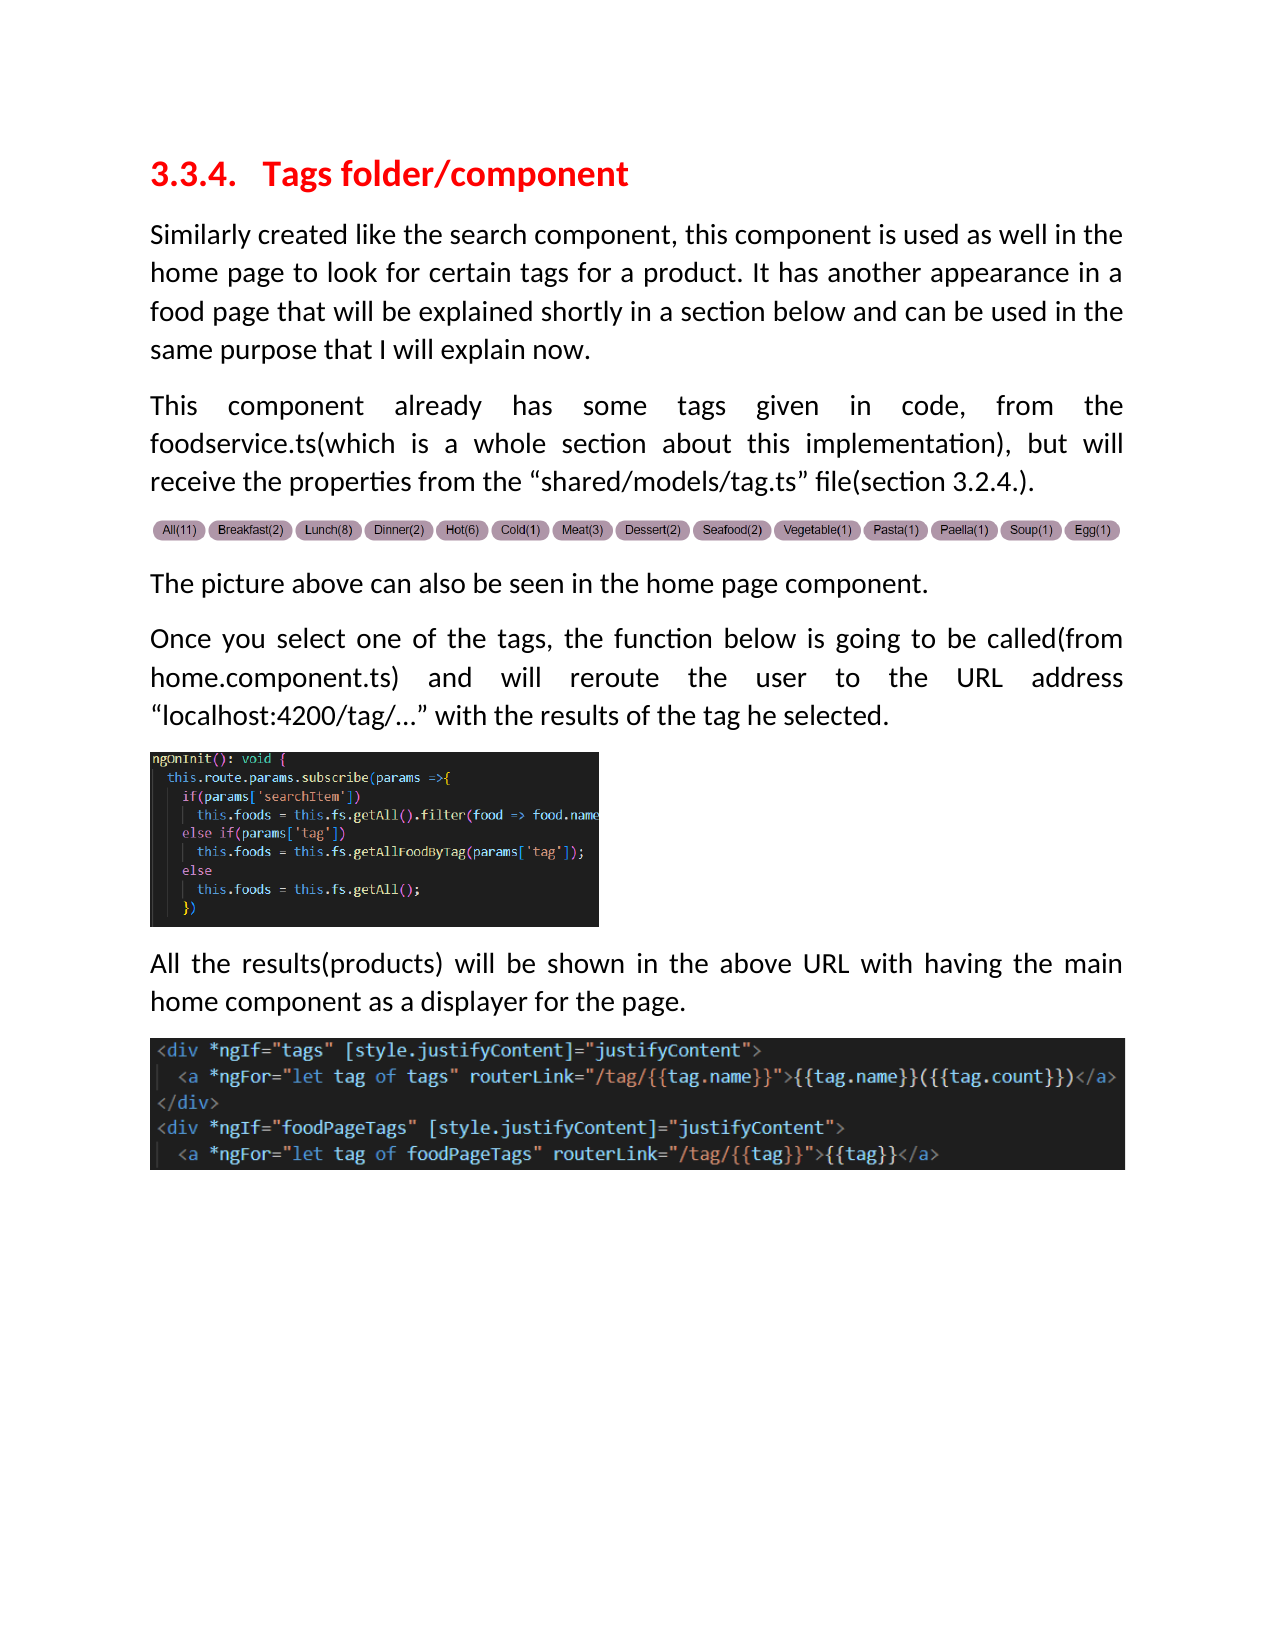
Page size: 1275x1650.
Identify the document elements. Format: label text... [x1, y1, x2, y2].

list Tags folder/component [150, 150, 1125, 196]
picture [150, 1038, 1125, 1170]
picture [150, 518, 1125, 547]
text Once you select one of the tags, the function below is going to be called(from home.component.ts) and will reroute the user to the URL address “localhost:4200/tag/…” with the results of the tag he selected. [150, 621, 1125, 733]
text The picture above can also be seen in the home page component. [150, 566, 1125, 601]
text This component already has some tags given in code, from the foodservice.ts(which is a whole section about this implementation), but will receive the properties from the “shared/models/tag.ts” file(section 3.2.4.). [150, 387, 1125, 499]
text All the results(products) will be shown in the above URL with having the main home component as a displayer for the page. [150, 945, 1125, 1019]
picture [150, 752, 599, 927]
text Similarly created like the search component, this component is used as well in the home page to look for certain tags for a product. It has another appearance in a food page that will be explained shortly in a section below and can be used in the same purpose that I will explain now. [150, 216, 1125, 367]
